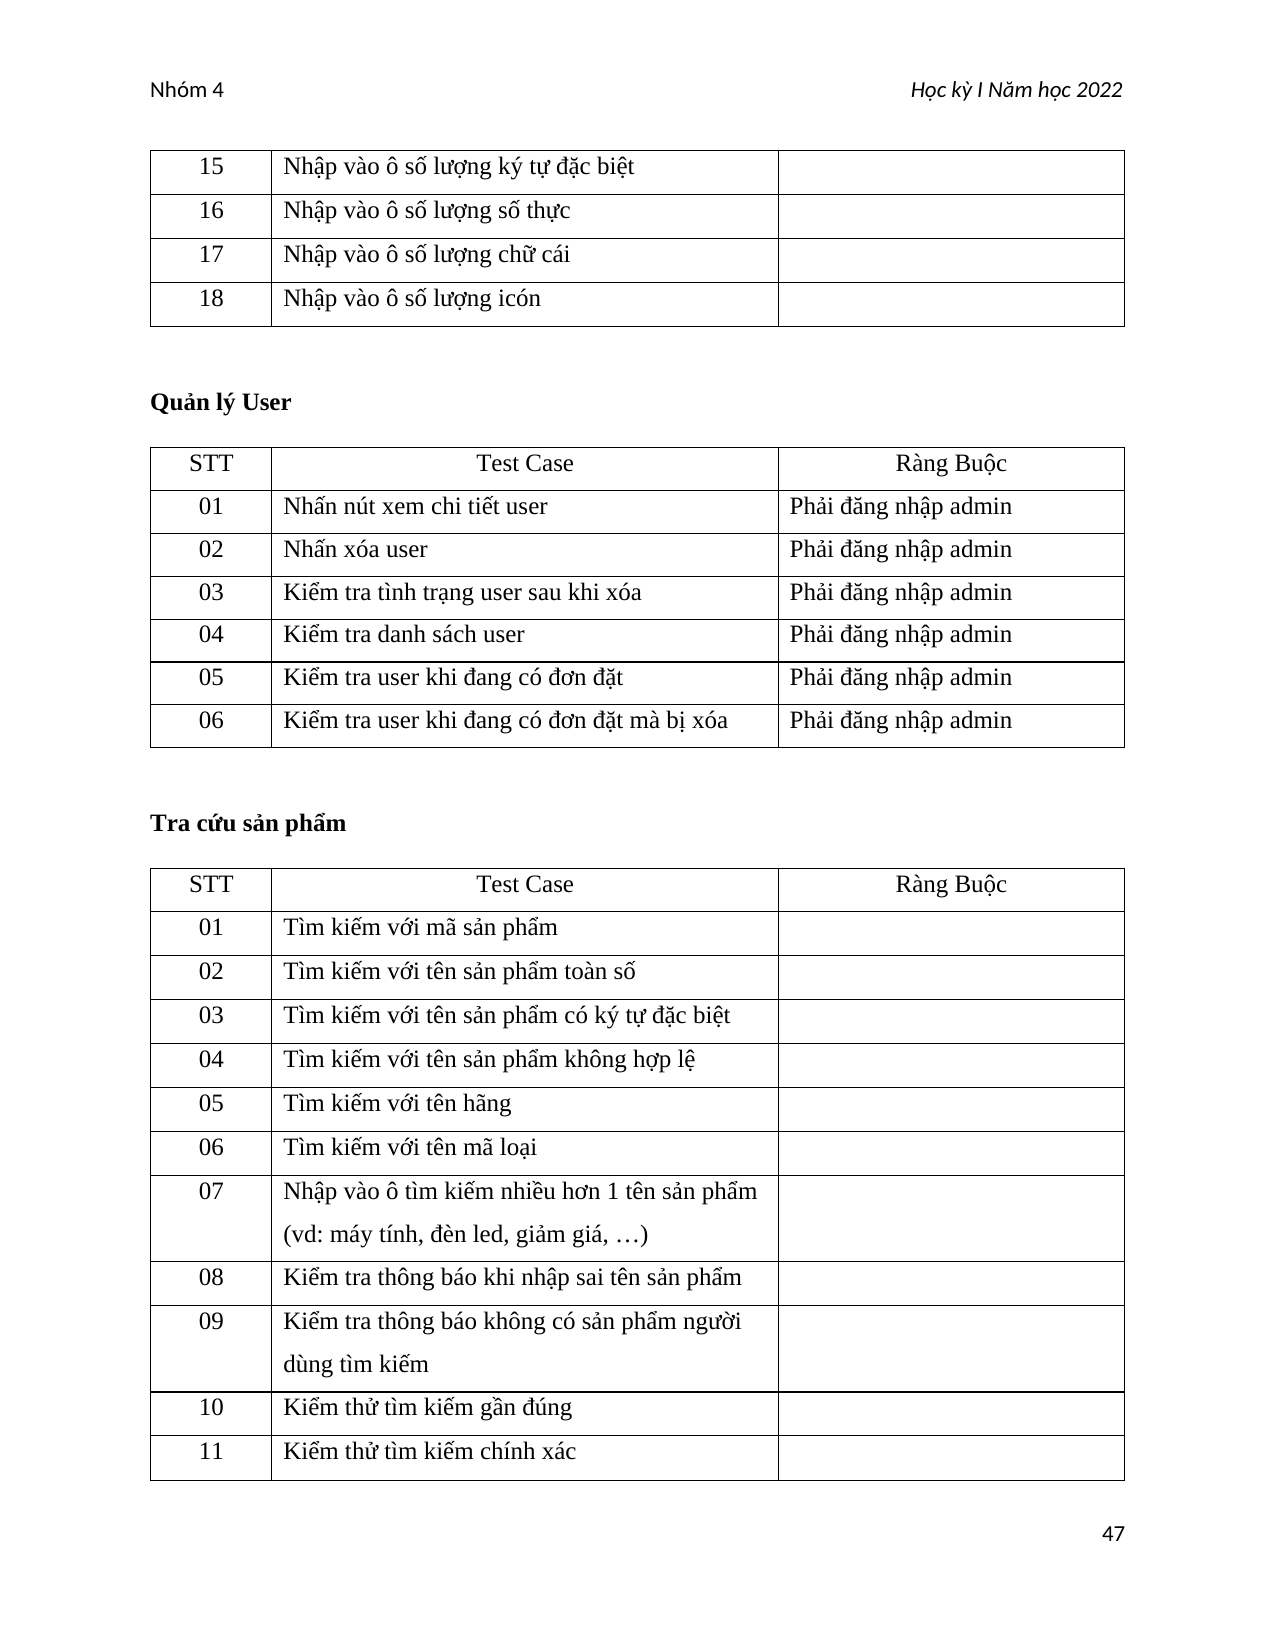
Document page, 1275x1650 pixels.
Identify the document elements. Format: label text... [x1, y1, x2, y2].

table_cell Phải đăng nhập admin [779, 491, 1124, 533]
table_cell 08 [151, 1262, 271, 1305]
table_cell Nhập vào ô số lượng chữ cái [272, 239, 778, 282]
table_cell Phải đăng nhập admin [779, 577, 1124, 618]
table_cell 03 [151, 577, 271, 618]
table_header STT [151, 448, 271, 490]
table_cell [779, 1436, 1124, 1479]
table_cell 01 [151, 912, 271, 955]
table_cell 11 [151, 1436, 271, 1479]
text Quản lý User [150, 387, 1125, 416]
table_cell 03 [151, 1000, 271, 1043]
table_cell 06 [151, 705, 271, 747]
table_cell [779, 1176, 1124, 1261]
table_cell 16 [151, 195, 271, 238]
table_cell [779, 1393, 1124, 1435]
table_cell Tìm kiếm với tên sản phẩm không hợp lệ [272, 1044, 778, 1087]
table_cell Kiểm tra tình trạng user sau khi xóa [272, 577, 778, 618]
table_cell 04 [151, 1044, 271, 1087]
table_cell 06 [151, 1132, 271, 1175]
table_cell 18 [151, 283, 271, 326]
table_cell Kiểm thử tìm kiếm chính xác [272, 1436, 778, 1479]
table_cell 09 [151, 1306, 271, 1391]
table_header Test Case [272, 869, 778, 911]
table_cell [779, 1044, 1124, 1087]
table_header STT [151, 869, 271, 911]
table_cell Nhập vào ô số lượng số thực [272, 195, 778, 238]
table_cell Kiểm tra danh sách user [272, 620, 778, 661]
table_cell 04 [151, 620, 271, 661]
table_cell 17 [151, 239, 271, 282]
table_cell Phải đăng nhập admin [779, 663, 1124, 704]
table_cell 10 [151, 1393, 271, 1435]
table_cell Kiểm thử tìm kiếm gần đúng [272, 1393, 778, 1435]
table_cell 05 [151, 1088, 271, 1131]
table_cell [779, 1306, 1124, 1391]
table_cell [779, 1132, 1124, 1175]
table_cell Phải đăng nhập admin [779, 620, 1124, 661]
table_cell [779, 195, 1124, 238]
table_cell 15 [151, 151, 271, 194]
table_cell [779, 912, 1124, 955]
table_cell Nhập vào ô tìm kiếm nhiều hơn 1 tên sản phẩm (vd: máy tính, đèn led, giảm giá, …) [272, 1176, 778, 1261]
table_cell Tìm kiếm với tên sản phẩm toàn số [272, 956, 778, 999]
table_cell Phải đăng nhập admin [779, 705, 1124, 747]
table_cell 05 [151, 663, 271, 704]
table_cell Nhập vào ô số lượng icón [272, 283, 778, 326]
table_cell Nhấn xóa user [272, 534, 778, 576]
table_cell Phải đăng nhập admin [779, 534, 1124, 576]
table_cell Tìm kiếm với tên hãng [272, 1088, 778, 1131]
table_cell [779, 1000, 1124, 1043]
table_cell [779, 1088, 1124, 1131]
table_cell Tìm kiếm với tên mã loại [272, 1132, 778, 1175]
table_header Ràng Buộc [779, 869, 1124, 911]
table_cell Nhấn nút xem chi tiết user [272, 491, 778, 533]
table_cell Kiểm tra user khi đang có đơn đặt [272, 663, 778, 704]
text Tra cứu sản phẩm [150, 808, 1125, 837]
table_cell [779, 1262, 1124, 1305]
table_cell 02 [151, 534, 271, 576]
table_header Test Case [272, 448, 778, 490]
table_cell [779, 956, 1124, 999]
table_cell 01 [151, 491, 271, 533]
table_cell Kiểm tra thông báo không có sản phẩm người dùng tìm kiếm [272, 1306, 778, 1391]
table_cell [779, 239, 1124, 282]
table_cell Tìm kiếm với tên sản phẩm có ký tự đặc biệt [272, 1000, 778, 1043]
table_cell Tìm kiếm với mã sản phẩm [272, 912, 778, 955]
table_cell Kiểm tra user khi đang có đơn đặt mà bị xóa [272, 705, 778, 747]
table_cell Nhập vào ô số lượng ký tự đặc biệt [272, 151, 778, 194]
table_cell [779, 151, 1124, 194]
table_cell Kiểm tra thông báo khi nhập sai tên sản phẩm [272, 1262, 778, 1305]
table_cell 02 [151, 956, 271, 999]
table_cell 07 [151, 1176, 271, 1261]
table_header Ràng Buộc [779, 448, 1124, 490]
table_cell [779, 283, 1124, 326]
